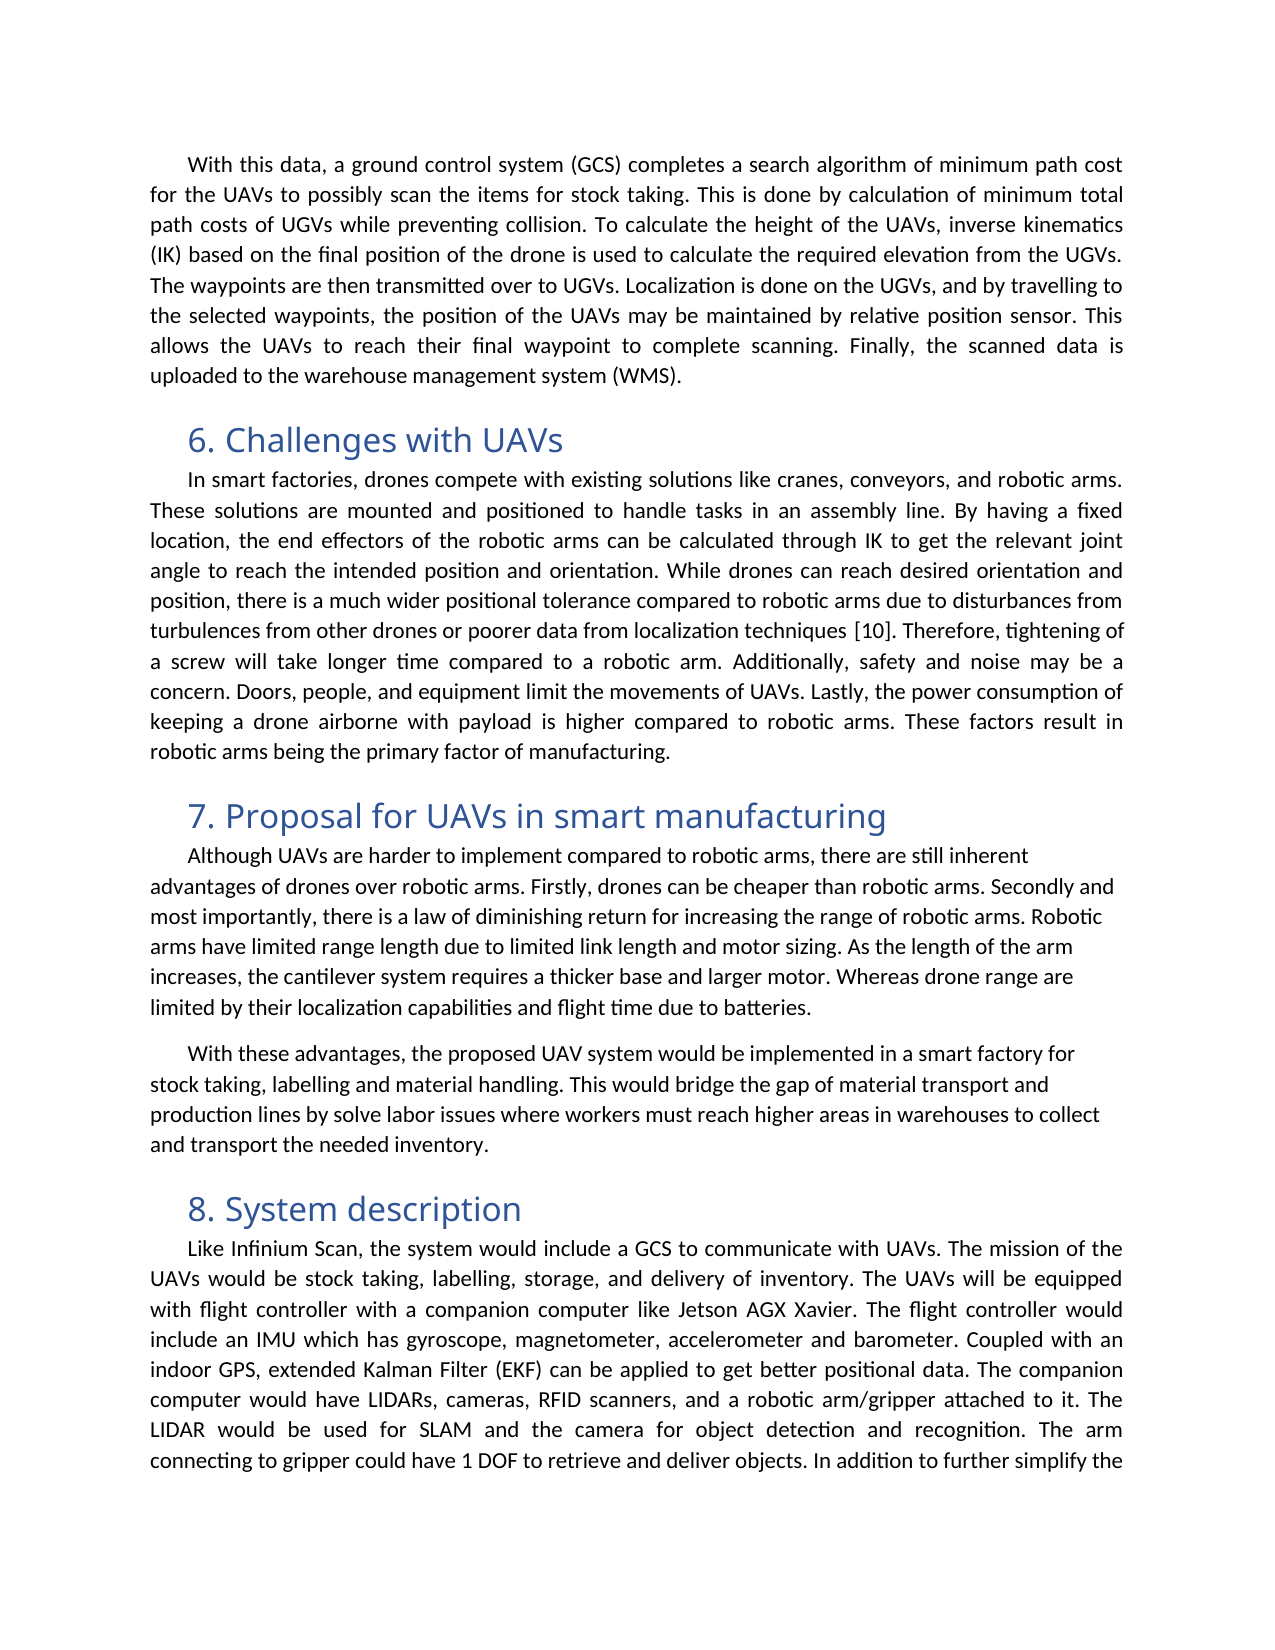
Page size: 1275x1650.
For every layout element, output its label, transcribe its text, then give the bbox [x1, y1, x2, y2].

text Although UAVs are harder to implement compared to robotic arms, there are still inherent advantages of drones over robotic arms. Firstly, drones can be cheaper than robotic arms. Secondly and most importantly, there is a law of diminishing return for increasing the range of robotic arms. Robotic arms have limited range length due to limited link length and motor sizing. As the length of the arm increases, the cantilever system requires a thicker base and larger motor. Whereas drone range are limited by their localization capabilities and flight time due to batteries. [150, 842, 1125, 1021]
subtitle System description [187, 1185, 1125, 1231]
text In smart factories, drones compete with existing solutions like cranes, conveyors, and robotic arms. These solutions are mounted and positioned to handle tasks in an assembly line. By having a fixed location, the end effectors of the robotic arms can be calculated through IK to get the relevant joint angle to reach the intended position and orientation. While drones can reach desired orientation and position, there is a much wider positional tolerance compared to robotic arms due to disturbances from turbulences from other drones or poorer data from localization techniques . Therefore, tightening of a screw will take longer time compared to a robotic arm. Additionally, safety and noise may be a concern. Doors, people, and equipment limit the movements of UAVs. Lastly, the power consumption of keeping a drone airborne with payload is higher compared to robotic arms. These factors result in robotic arms being the primary factor of manufacturing. [150, 466, 1125, 766]
text With this data, a ground control system (GCS) completes a search algorithm of minimum path cost for the UAVs to possibly scan the items for stock taking. This is done by calculation of minimum total path costs of UGVs while preventing collision. To calculate the height of the UAVs, inverse kinematics (IK) based on the final position of the drone is used to calculate the required elevation from the UGVs. The waypoints are then transmitted over to UGVs. Localization is done on the UGVs, and by travelling to the selected waypoints, the position of the UAVs may be maintained by relative position sensor. This allows the UAVs to reach their final waypoint to complete scanning. Finally, the scanned data is uploaded to the warehouse management system (WMS). [150, 150, 1125, 389]
text With these advantages, the proposed UAV system would be implemented in a smart factory for stock taking, labelling and material handling. This would bridge the gap of material transport and production lines by solve labor issues where workers must reach higher areas in warehouses to collect and transport the needed inventory. [150, 1039, 1125, 1158]
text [150, 1234, 1125, 1474]
subtitle Challenges with UAVs [187, 417, 1125, 462]
subtitle Proposal for UAVs in smart manufacturing [187, 793, 1125, 838]
